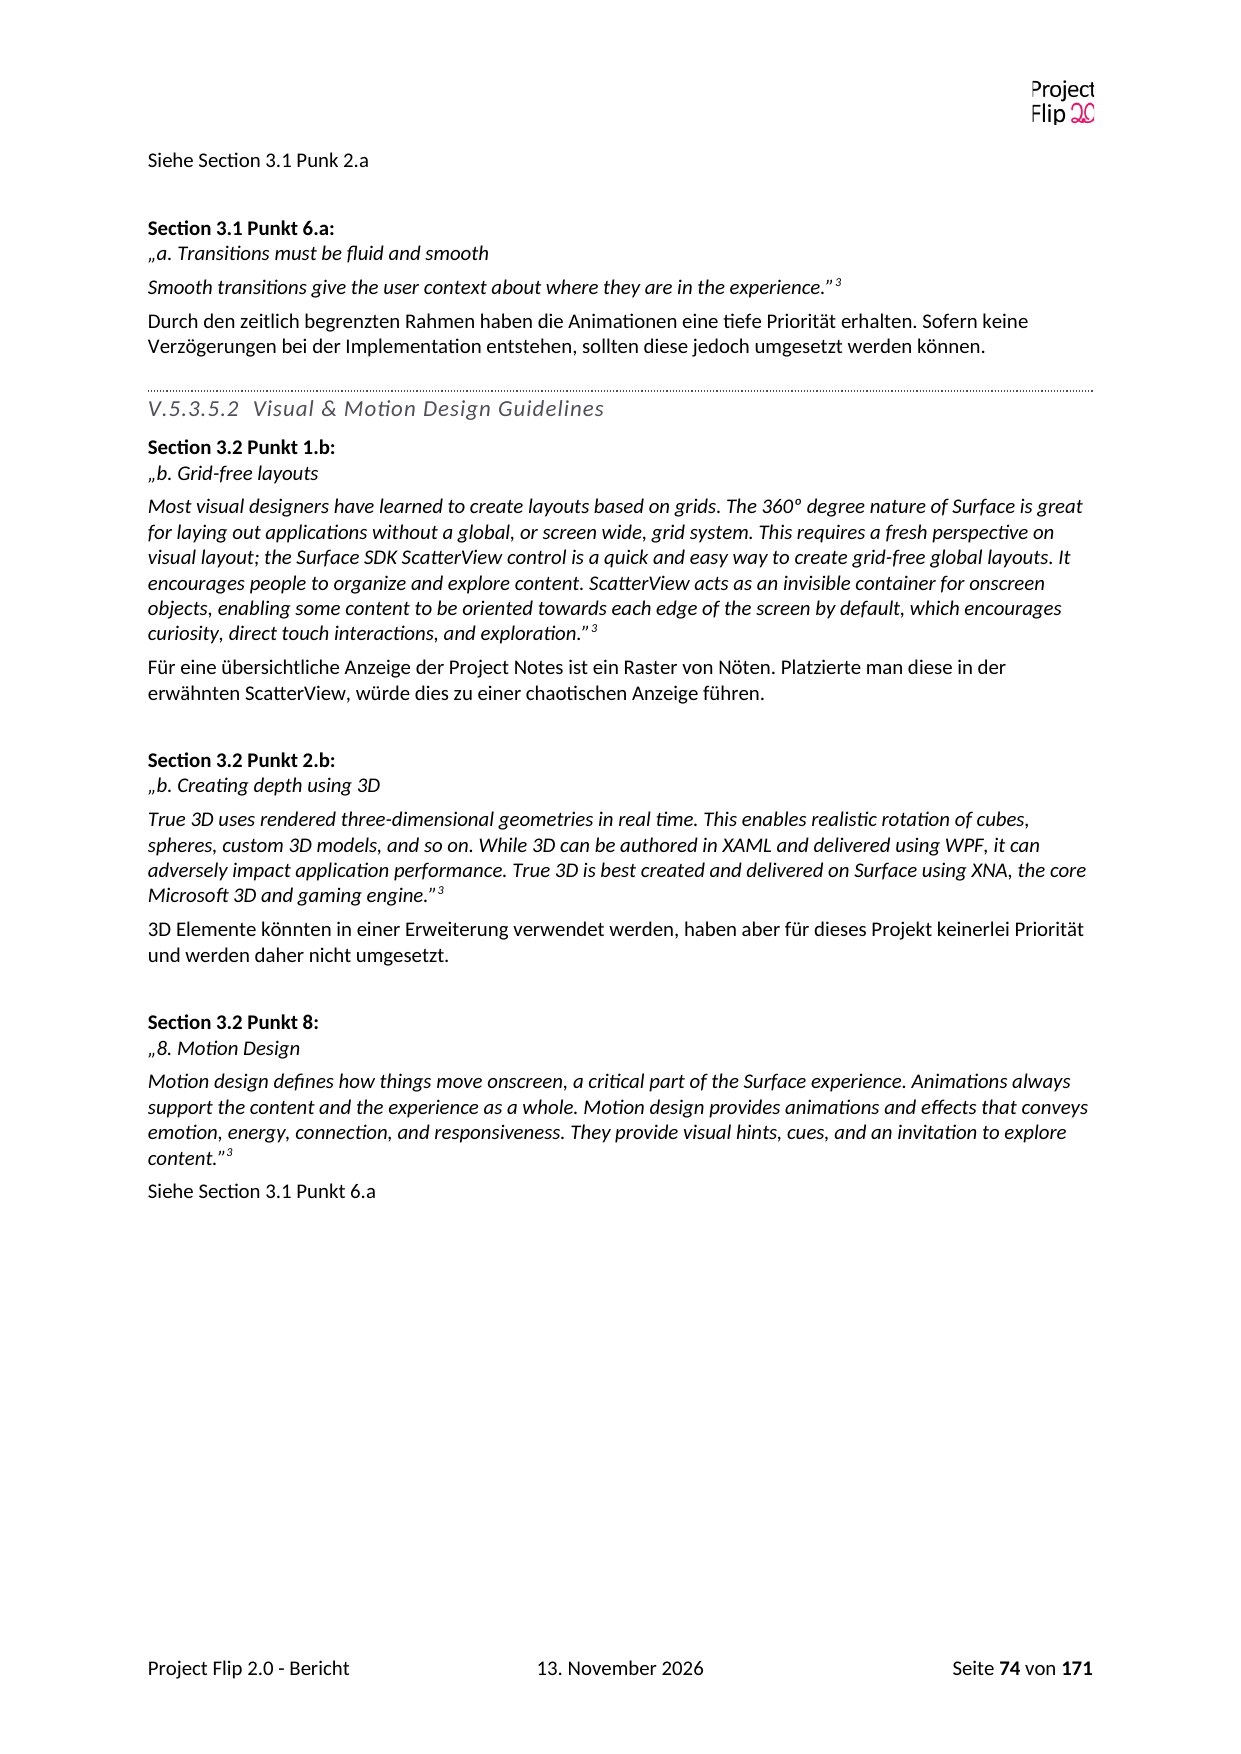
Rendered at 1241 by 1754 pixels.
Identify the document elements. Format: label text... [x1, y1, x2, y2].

text 3D Elemente könnten in einer Erweiterung verwendet werden, haben aber für dieses Projekt keinerlei Priorität und werden daher nicht umgesetzt. [148, 916, 1093, 967]
text Section 3.2 Punkt 2.b: „b. Creating depth using 3D [148, 747, 1093, 798]
text Durch den zeitlich begrenzten Rahmen haben die Animationen eine tiefe Priorität erhalten. Sofern keine Verzögerungen bei der Implementation entstehen, sollten diese jedoch umgesetzt werden können. [148, 308, 1093, 359]
text Siehe Section 3.1 Punk 2.a [148, 148, 1093, 173]
picture [1081, 79, 1097, 124]
text Für eine übersichtliche Anzeige der Project Notes ist ein Raster von Nöten. Platzierte man diese in der erwähnten ScatterView, würde dies zu einer chaotischen Anzeige führen. [148, 654, 1093, 705]
subtitle Visual & Motion Design Guidelines [148, 390, 1093, 422]
text Smooth transitions give the user context about where they are in the experience.”3 [148, 274, 1093, 300]
text True 3D uses rendered three-dimensional geometries in real time. This enables realistic rotation of cubes, spheres, custom 3D models, and so on. While 3D can be authored in XAML and delivered using WPF, it can adversely impact application performance. True 3D is best created and delivered on Surface using XNA, the core Microsoft 3D and gaming engine.”3 [148, 806, 1093, 908]
text Siehe Section 3.1 Punkt 6.a [148, 1178, 1093, 1204]
text Motion design defines how things move onscreen, a critical part of the Surface experience. Animations always support the content and the experience as a whole. Motion design provides animations and effects that conveys emotion, energy, connection, and responsiveness. They provide visual hints, cues, and an invitation to explore content.”3 [148, 1068, 1093, 1170]
text Section 3.2 Punkt 8: „8. Motion Design [148, 1009, 1093, 1060]
text Section 3.1 Punkt 6.a: „a. Transitions must be fluid and smooth [148, 215, 1093, 266]
text Section 3.2 Punkt 1.b: „b. Grid-free layouts [148, 434, 1093, 485]
text Most visual designers have learned to create layouts based on grids. The 360º degree nature of Surface is great for laying out applications without a global, or screen wide, grid system. This requires a fresh perspective on visual layout; the Surface SDK ScatterView control is a quick and easy way to create grid-free global layouts. It encourages people to organize and explore content. ScatterView acts as an invisible container for onscreen objects, enabling some content to be oriented towards each edge of the screen by default, which encourages curiosity, direct touch interactions, and exploration.”3 [148, 493, 1093, 646]
